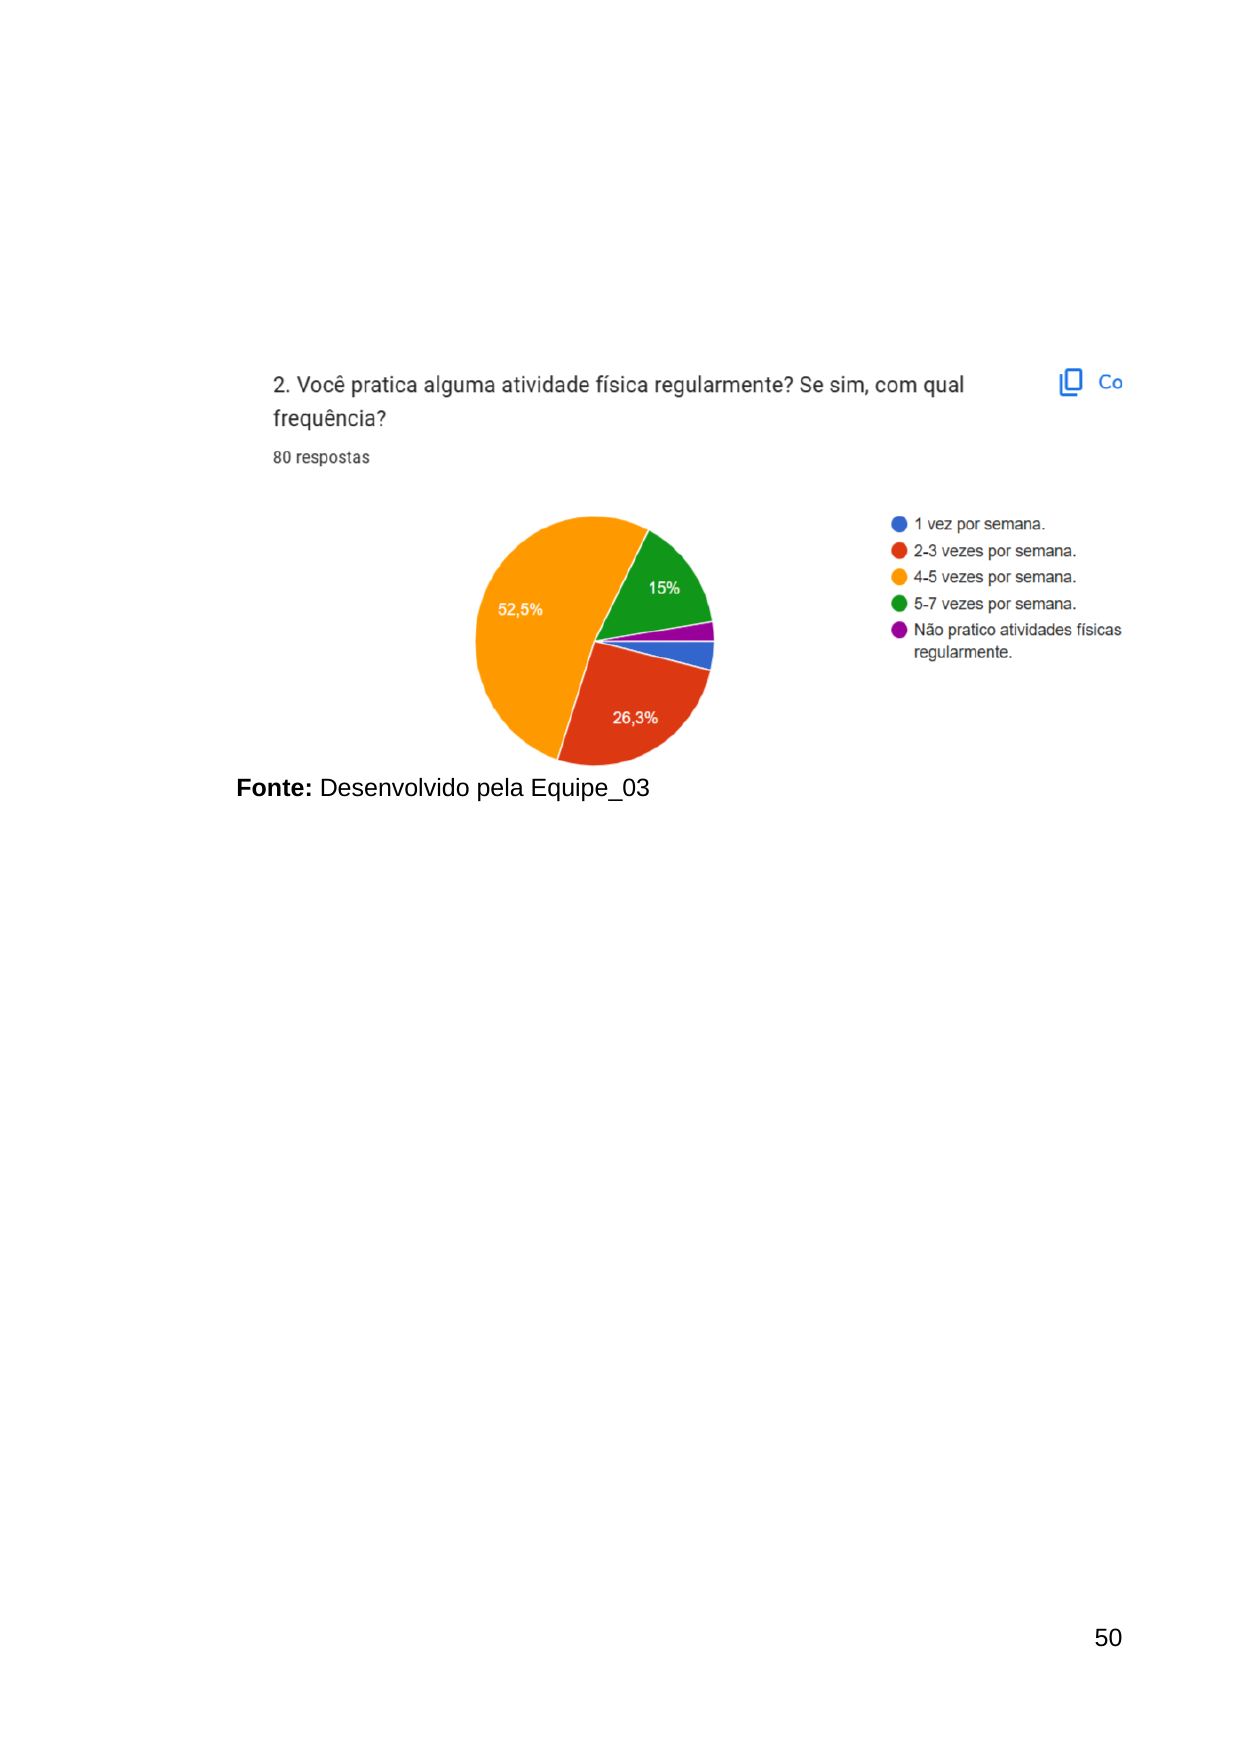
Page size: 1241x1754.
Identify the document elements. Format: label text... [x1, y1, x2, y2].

picture [247, 349, 1123, 773]
text Fonte: Desenvolvido pela Equipe_03 [236, 773, 1122, 802]
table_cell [236, 177, 1122, 773]
